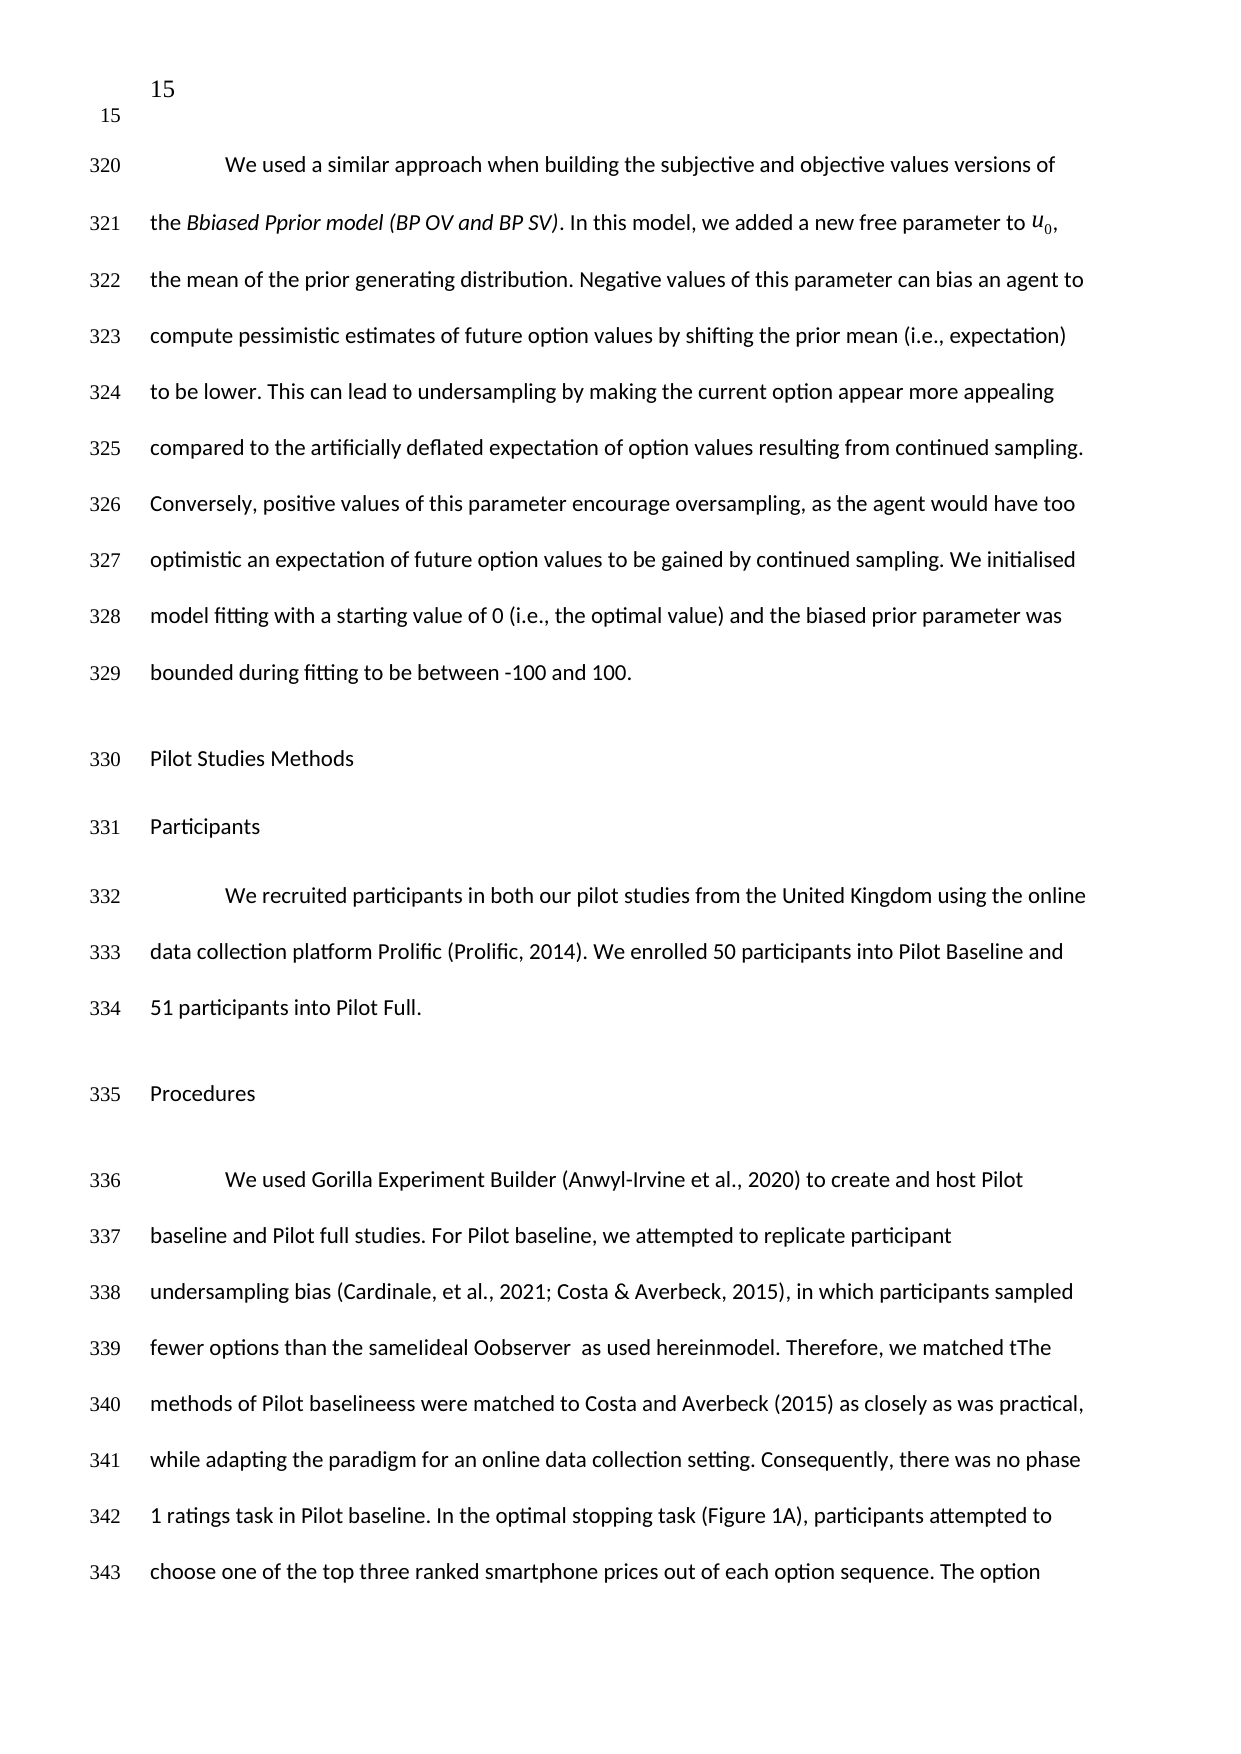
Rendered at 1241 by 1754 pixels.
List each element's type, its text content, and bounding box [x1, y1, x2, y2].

text Pilot Studies Methods [150, 744, 1090, 772]
text Participants [150, 812, 1090, 840]
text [150, 1165, 1090, 1585]
text We used a similar approach when building the iased rior model. In this model, we added a new free parameter to , the mean of the prior generating distribution. Negative values of this parameter can bias an agent to compute pessimistic estimates of future option values by shifting the prior mean (i.e., expectation) to be lower. This can lead to undersampling by making the current option appear more appealing compared to the artificially deflated expectation of option values resulting from continued sampling. Conversely, positive values of this parameter encourage oversampling, as the agent would have too optimistic an expectation of future option values to be gained by continued sampling. We initialised model fitting with a starting value of 0 (i.e., the optimal value) and the biased prior parameter was bounded during fitting to be between -100 and 100. [150, 150, 1090, 686]
text We recruited participants in both our pilot studies from the United Kingdom using the online data collection platform Prolific (Prolific, 2014). We enrolled 50 participants into Pilot Baseline and 51 participants into Pilot Full. [150, 881, 1090, 1021]
text Procedures [150, 1079, 1090, 1107]
